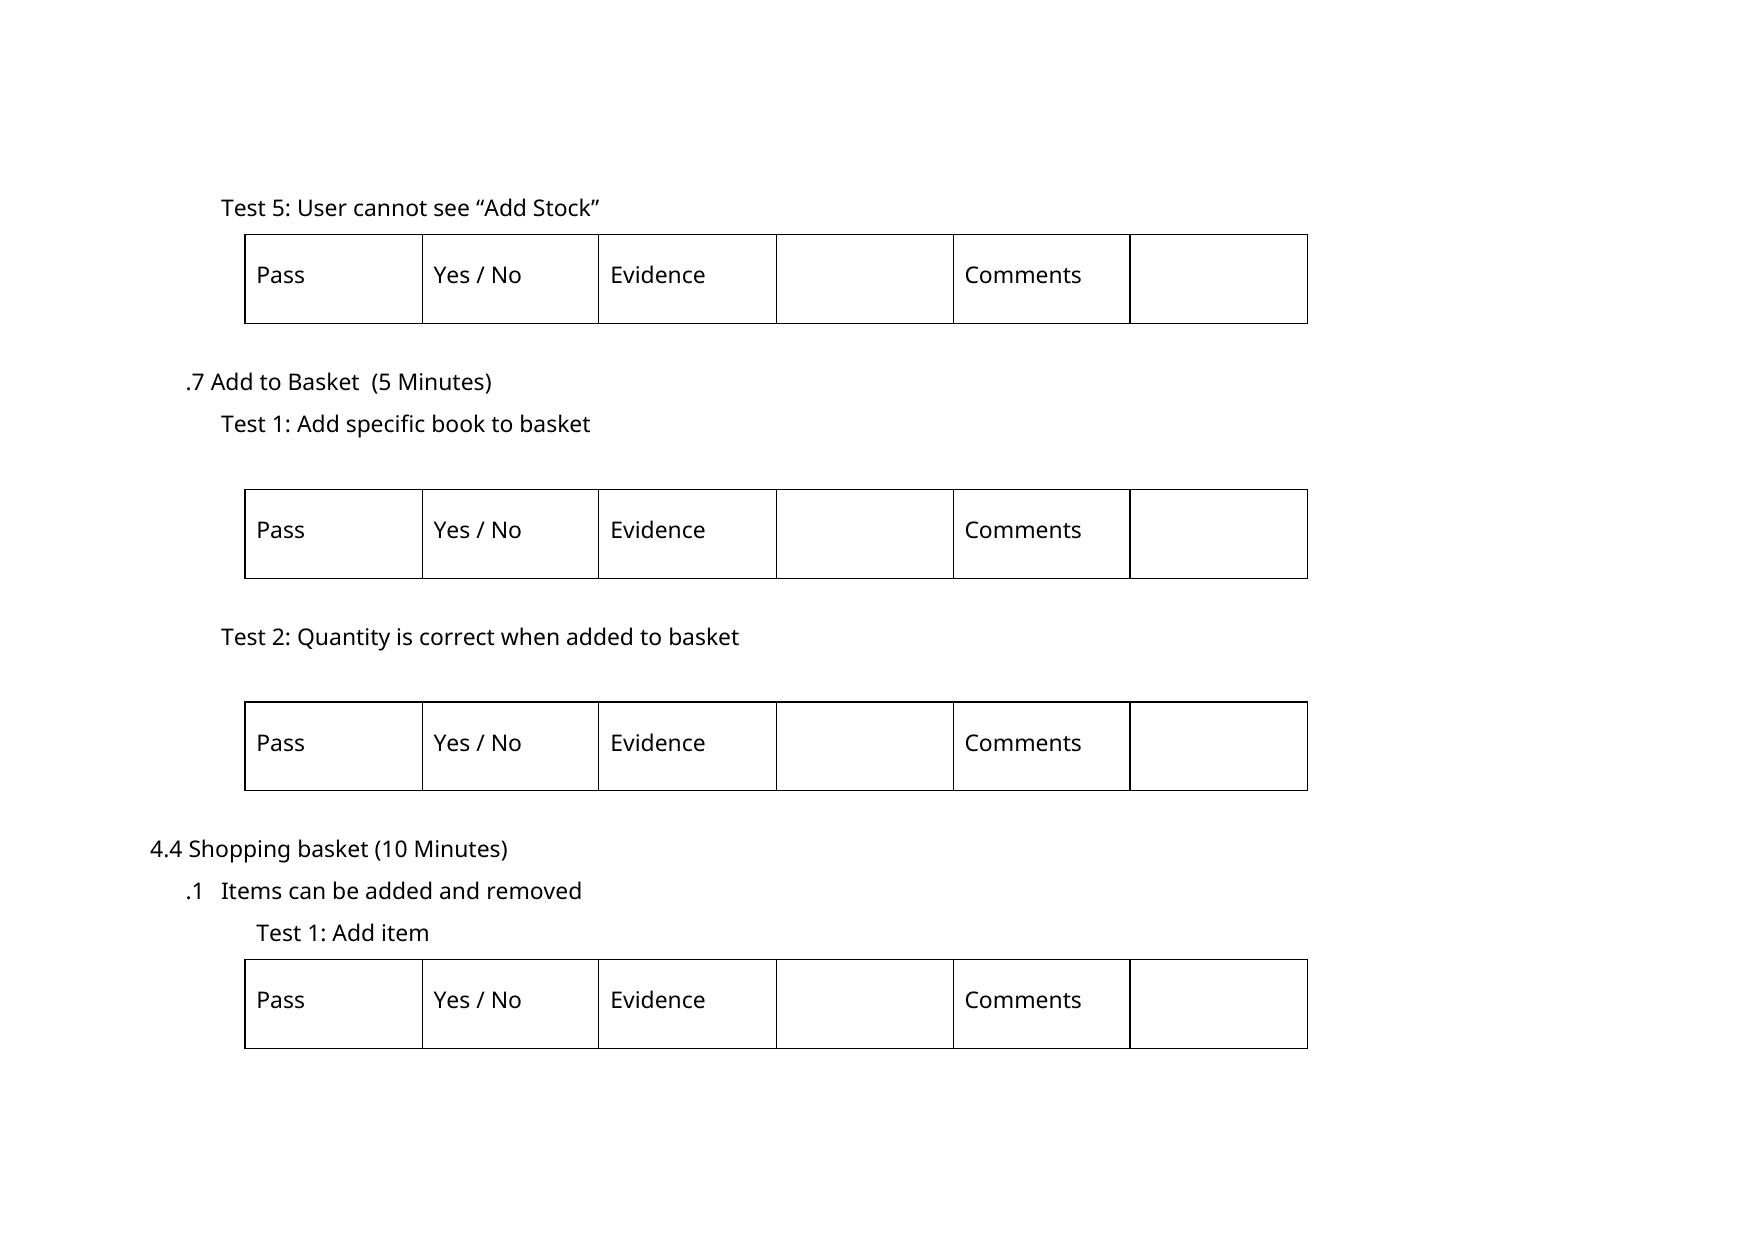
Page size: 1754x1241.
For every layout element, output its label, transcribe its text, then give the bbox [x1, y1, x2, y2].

text 4.4 Shopping basket (10 Minutes) [150, 833, 1604, 864]
table_header [1131, 960, 1307, 1048]
table_header Pass [246, 960, 422, 1048]
table_header Pass [246, 235, 422, 323]
table_header Evidence [599, 235, 776, 323]
table_header Pass [246, 490, 422, 577]
text .1 Items can be added and removed [150, 875, 1604, 906]
table_header [1131, 703, 1307, 790]
table_header Evidence [599, 490, 776, 577]
table_header Evidence [599, 703, 776, 790]
text Test 1: Add specific book to basket [150, 408, 1604, 439]
table_header [1131, 235, 1307, 323]
table_header Yes / No [423, 490, 598, 577]
table_header Pass [246, 703, 422, 790]
table_header Yes / No [423, 960, 598, 1048]
table_header [777, 235, 953, 323]
table_header Yes / No [423, 235, 598, 323]
table_header Comments [954, 235, 1129, 323]
table_header [1131, 490, 1307, 577]
table_header Yes / No [423, 703, 598, 790]
table_header Evidence [599, 960, 776, 1048]
text .7 Add to Basket (5 Minutes) [150, 366, 1604, 397]
table_header [777, 703, 953, 790]
table_header Comments [954, 960, 1129, 1048]
text Test 1: Add item [256, 917, 1604, 948]
text Test 5: User cannot see “Add Stock” [150, 192, 1604, 223]
table_header Comments [954, 703, 1129, 790]
table_header [777, 490, 953, 577]
table_header [777, 960, 953, 1048]
table_header Comments [954, 490, 1129, 577]
text Test 2: Quantity is correct when added to basket [150, 621, 1604, 652]
